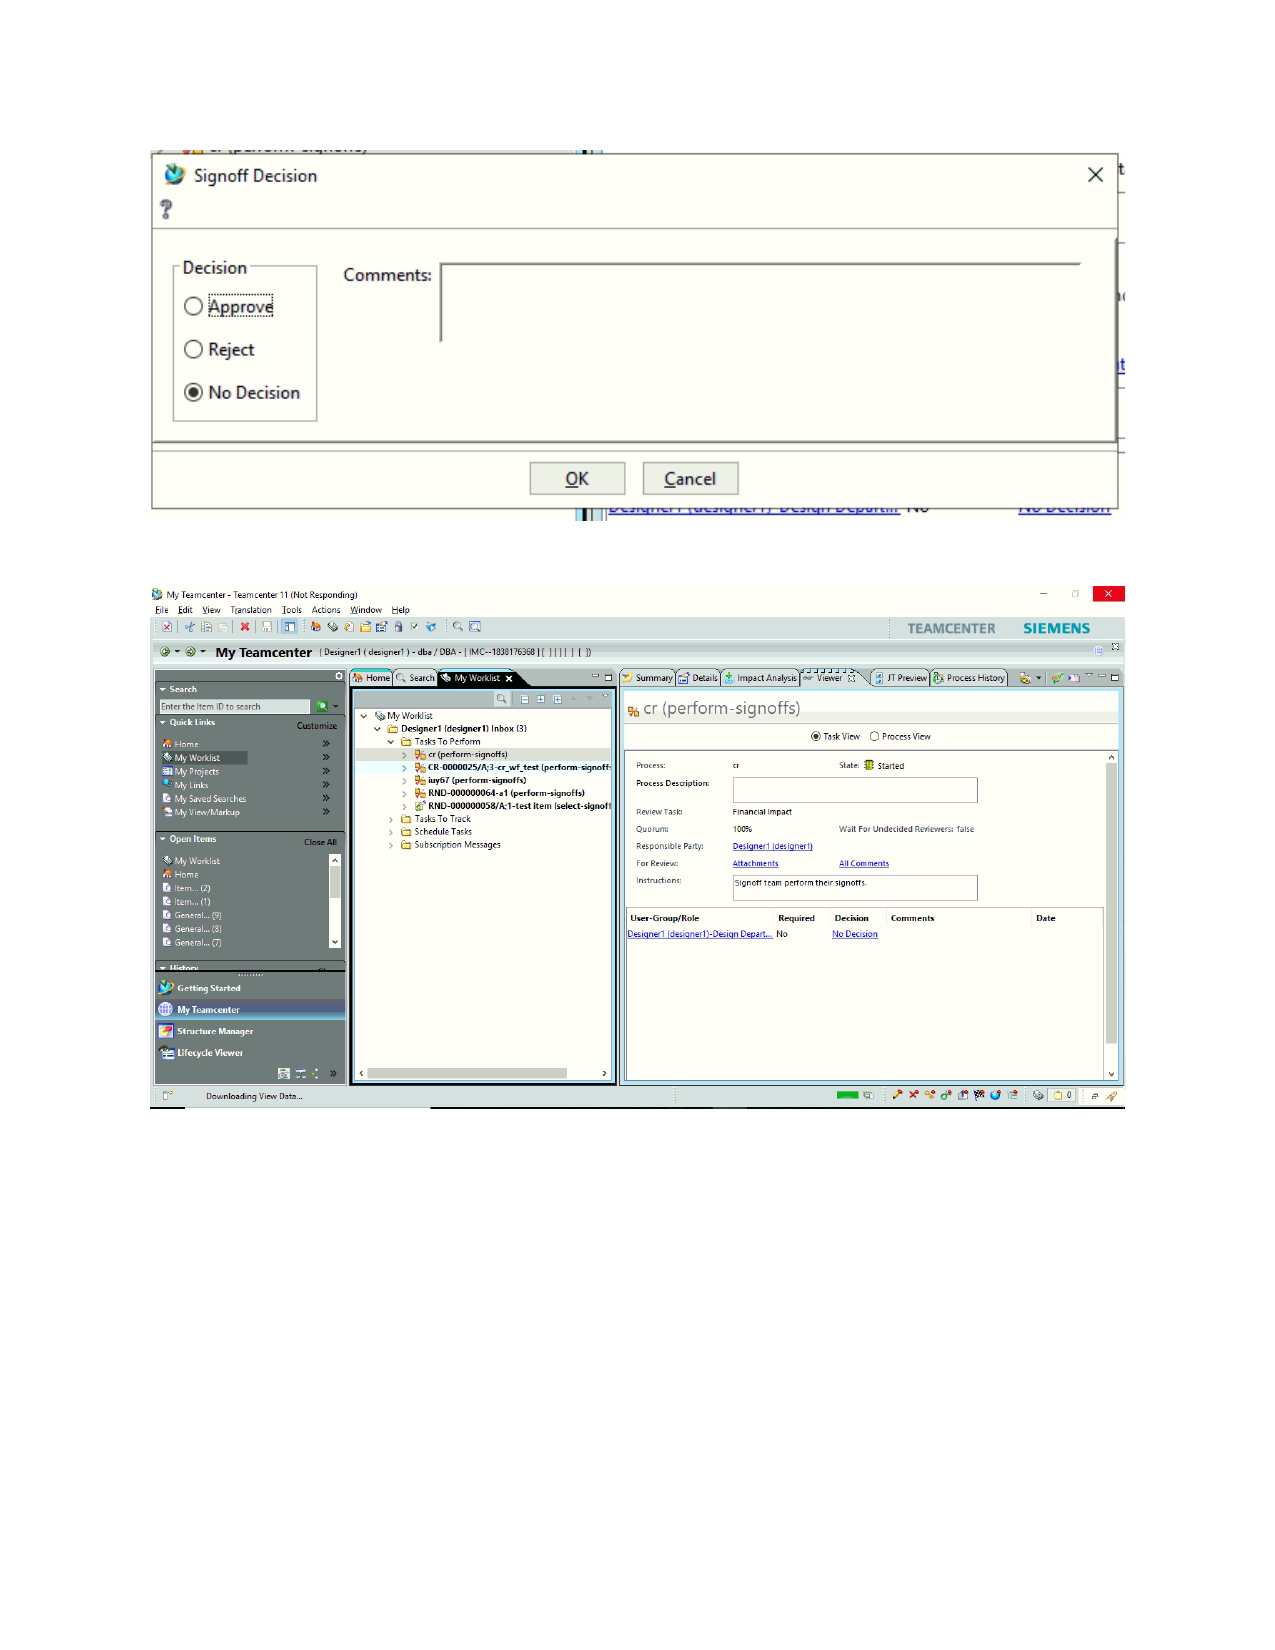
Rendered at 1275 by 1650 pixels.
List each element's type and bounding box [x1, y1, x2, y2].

picture [150, 150, 1125, 521]
picture [150, 586, 1125, 1109]
